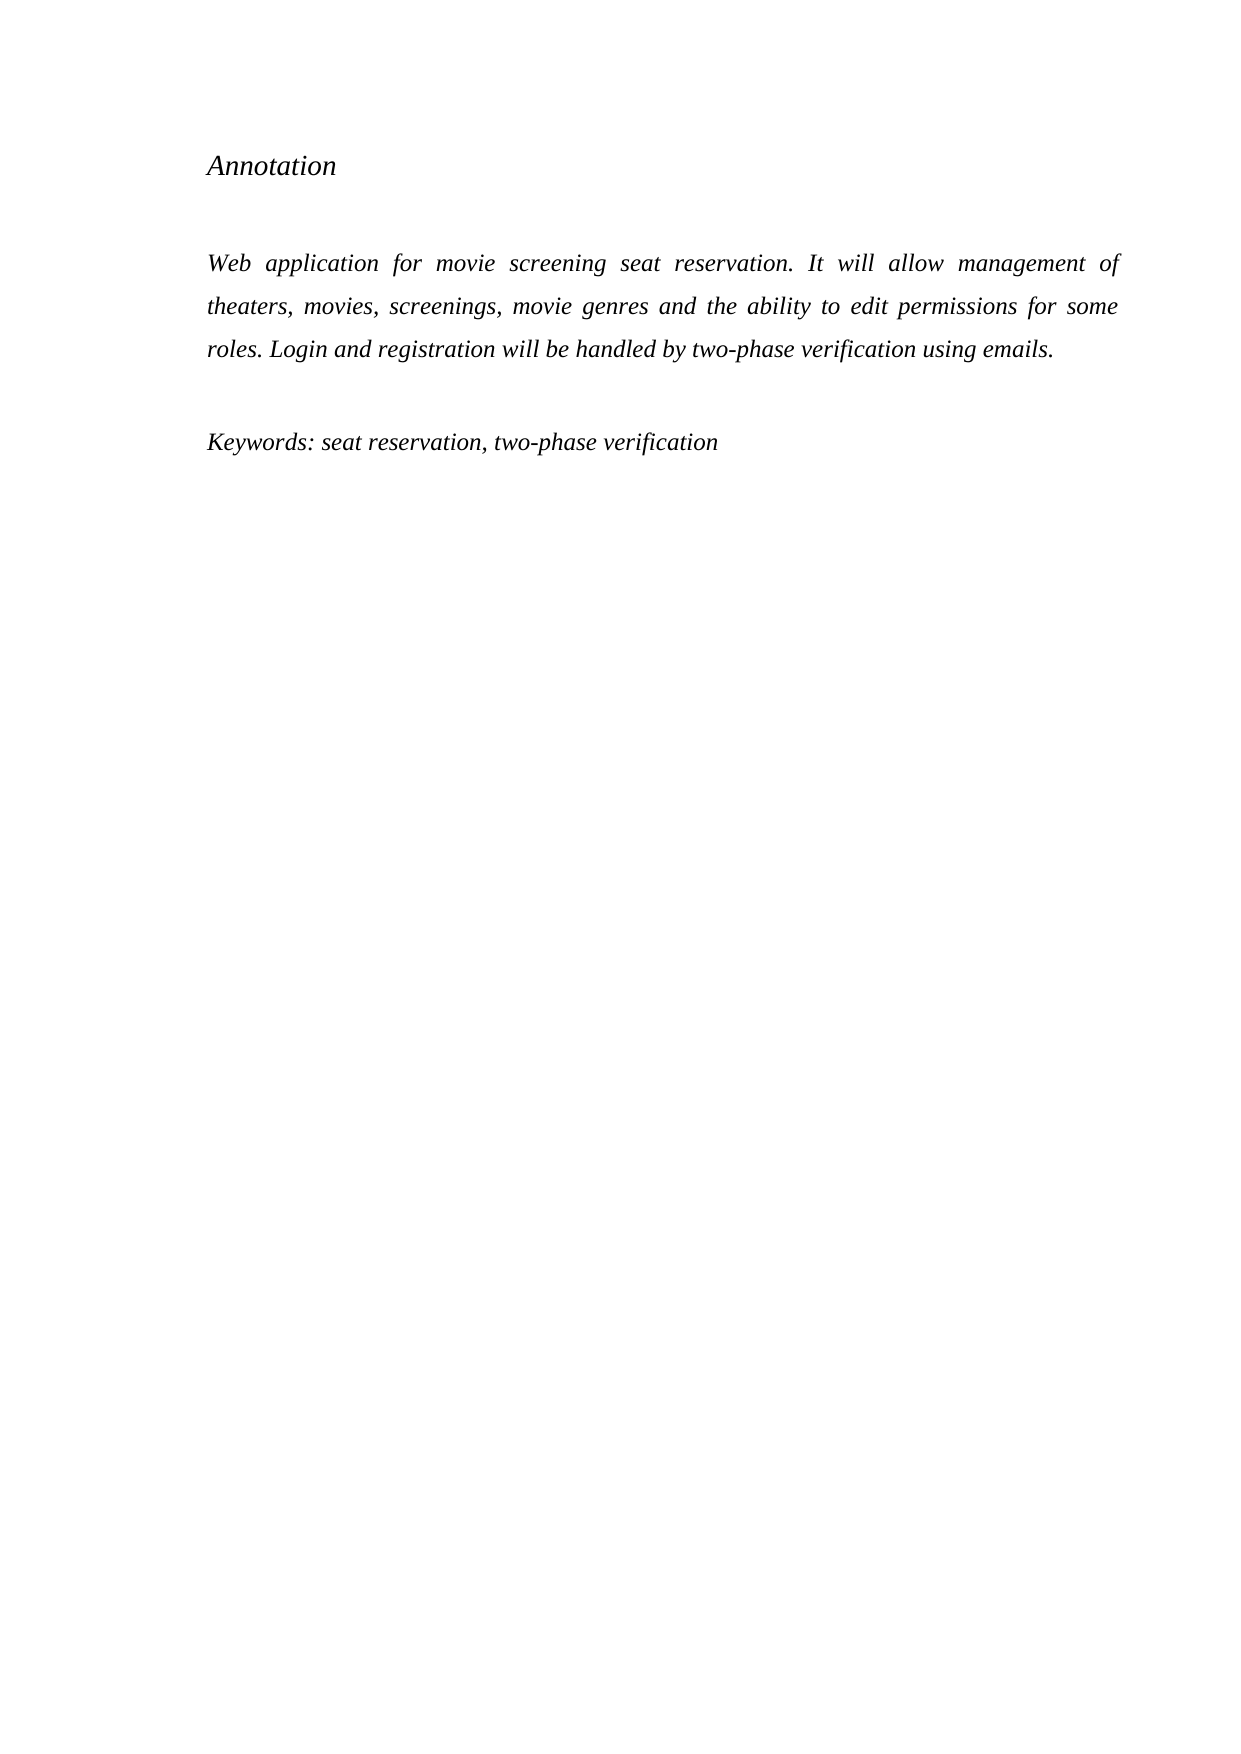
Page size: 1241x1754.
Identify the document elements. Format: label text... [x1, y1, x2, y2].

text Web application for movie screening seat reservation. It will allow management of theaters, movies, screenings, movie genres and the ability to edit permissions for some roles. Login and registration will be handled by two-phase verification using emails. [207, 248, 1122, 363]
text Keywords: seat reservation, two-phase verification [207, 427, 1122, 456]
text Annotation [207, 148, 1122, 181]
